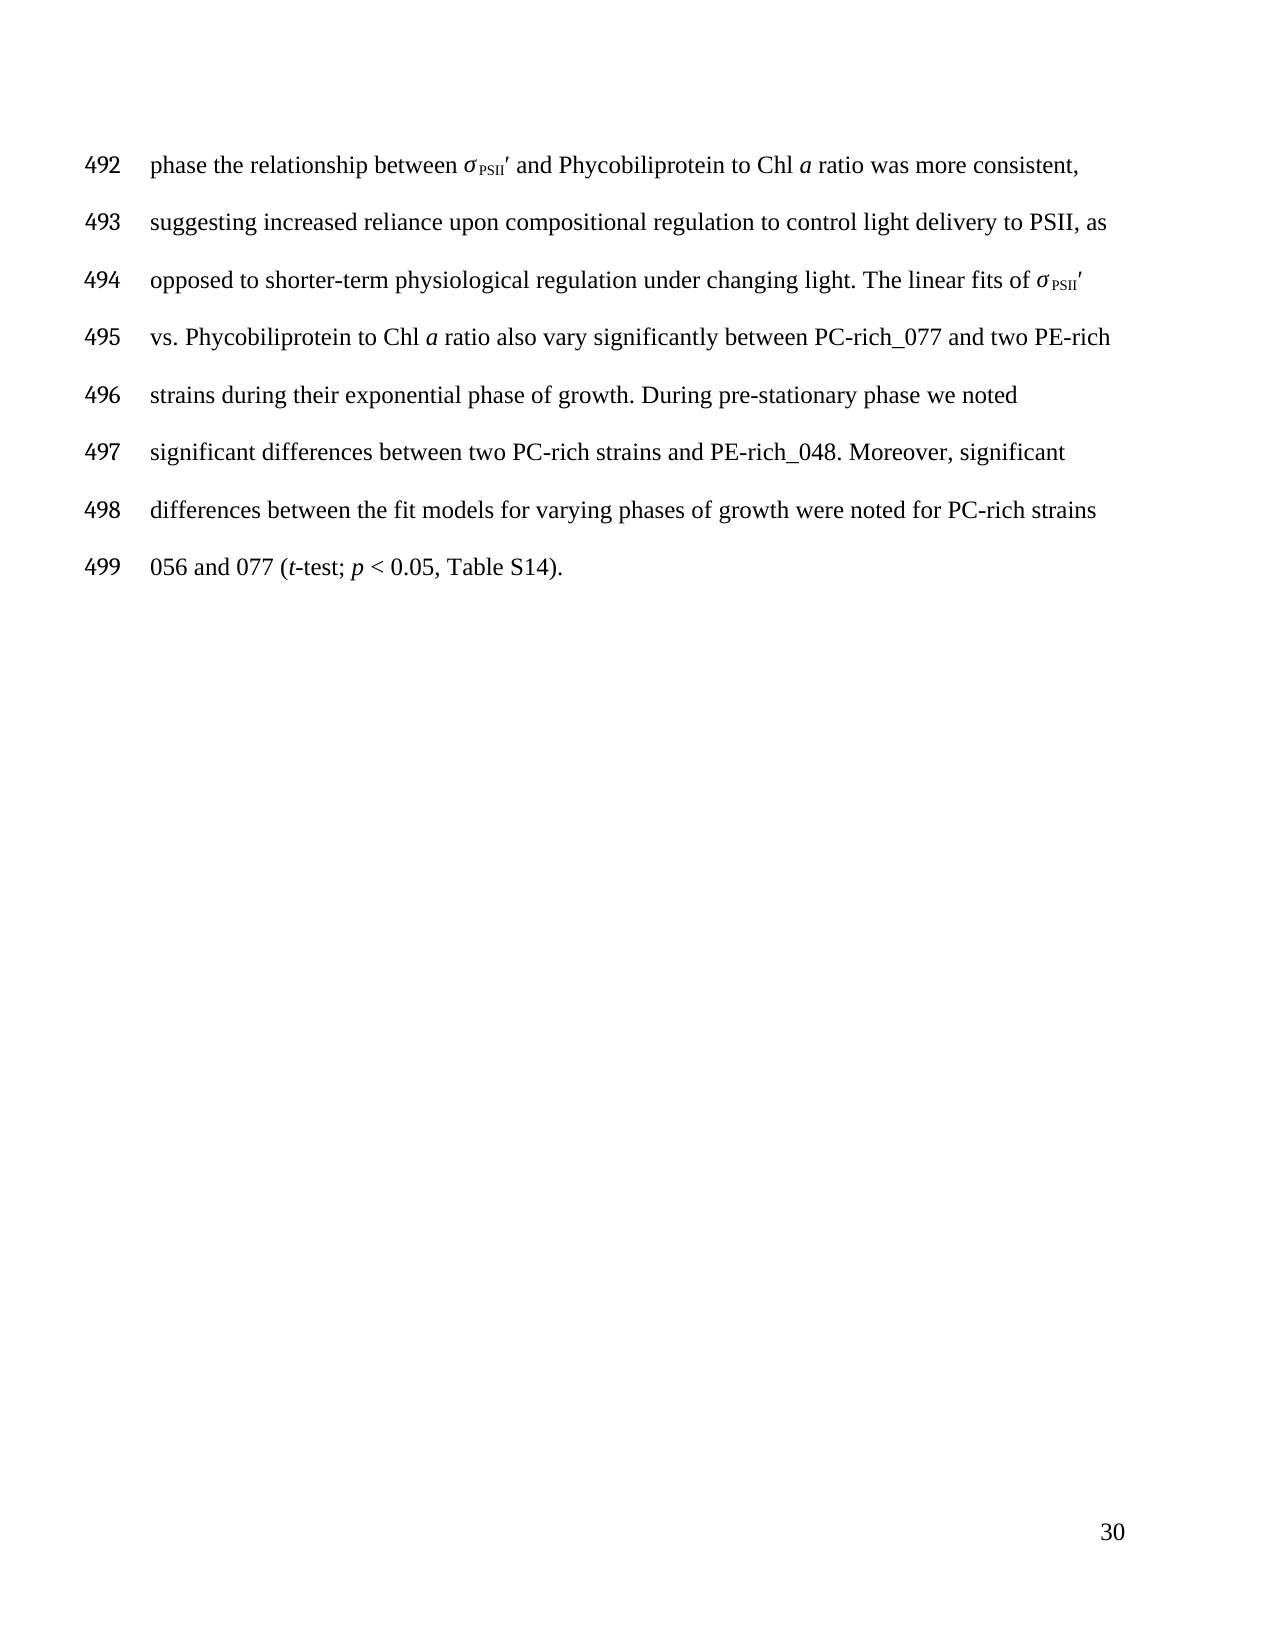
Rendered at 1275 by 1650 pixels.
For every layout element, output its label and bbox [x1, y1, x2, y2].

text [150, 150, 1125, 581]
